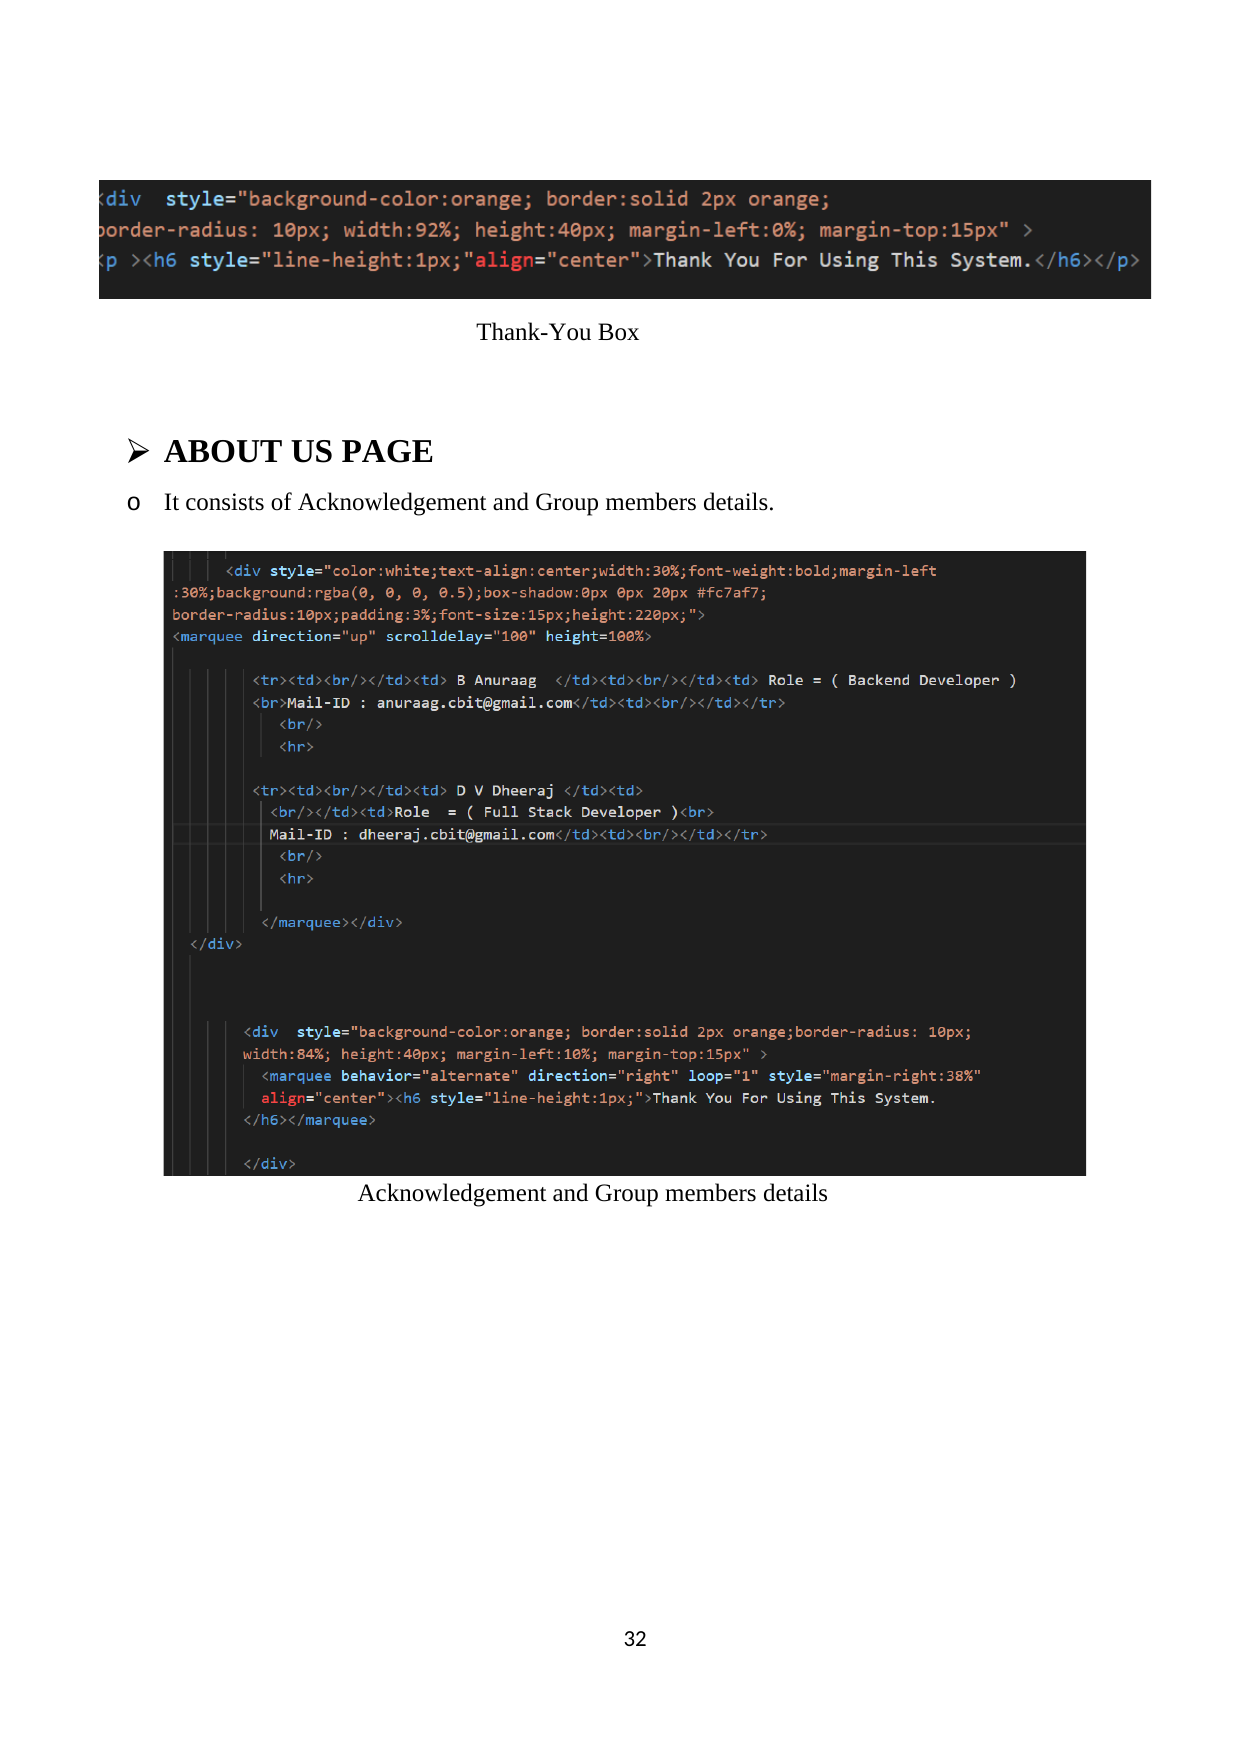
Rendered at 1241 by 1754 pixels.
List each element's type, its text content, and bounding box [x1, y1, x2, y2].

list It consists of Acknowledgement and Group members details. [126, 487, 1181, 517]
picture [163, 551, 1087, 1176]
picture [99, 180, 1152, 299]
text Acknowledgement and Group members details [164, 1178, 1181, 1207]
list ABOUT US PAGE [126, 413, 1181, 481]
text Thank-You Box [89, 317, 1181, 346]
